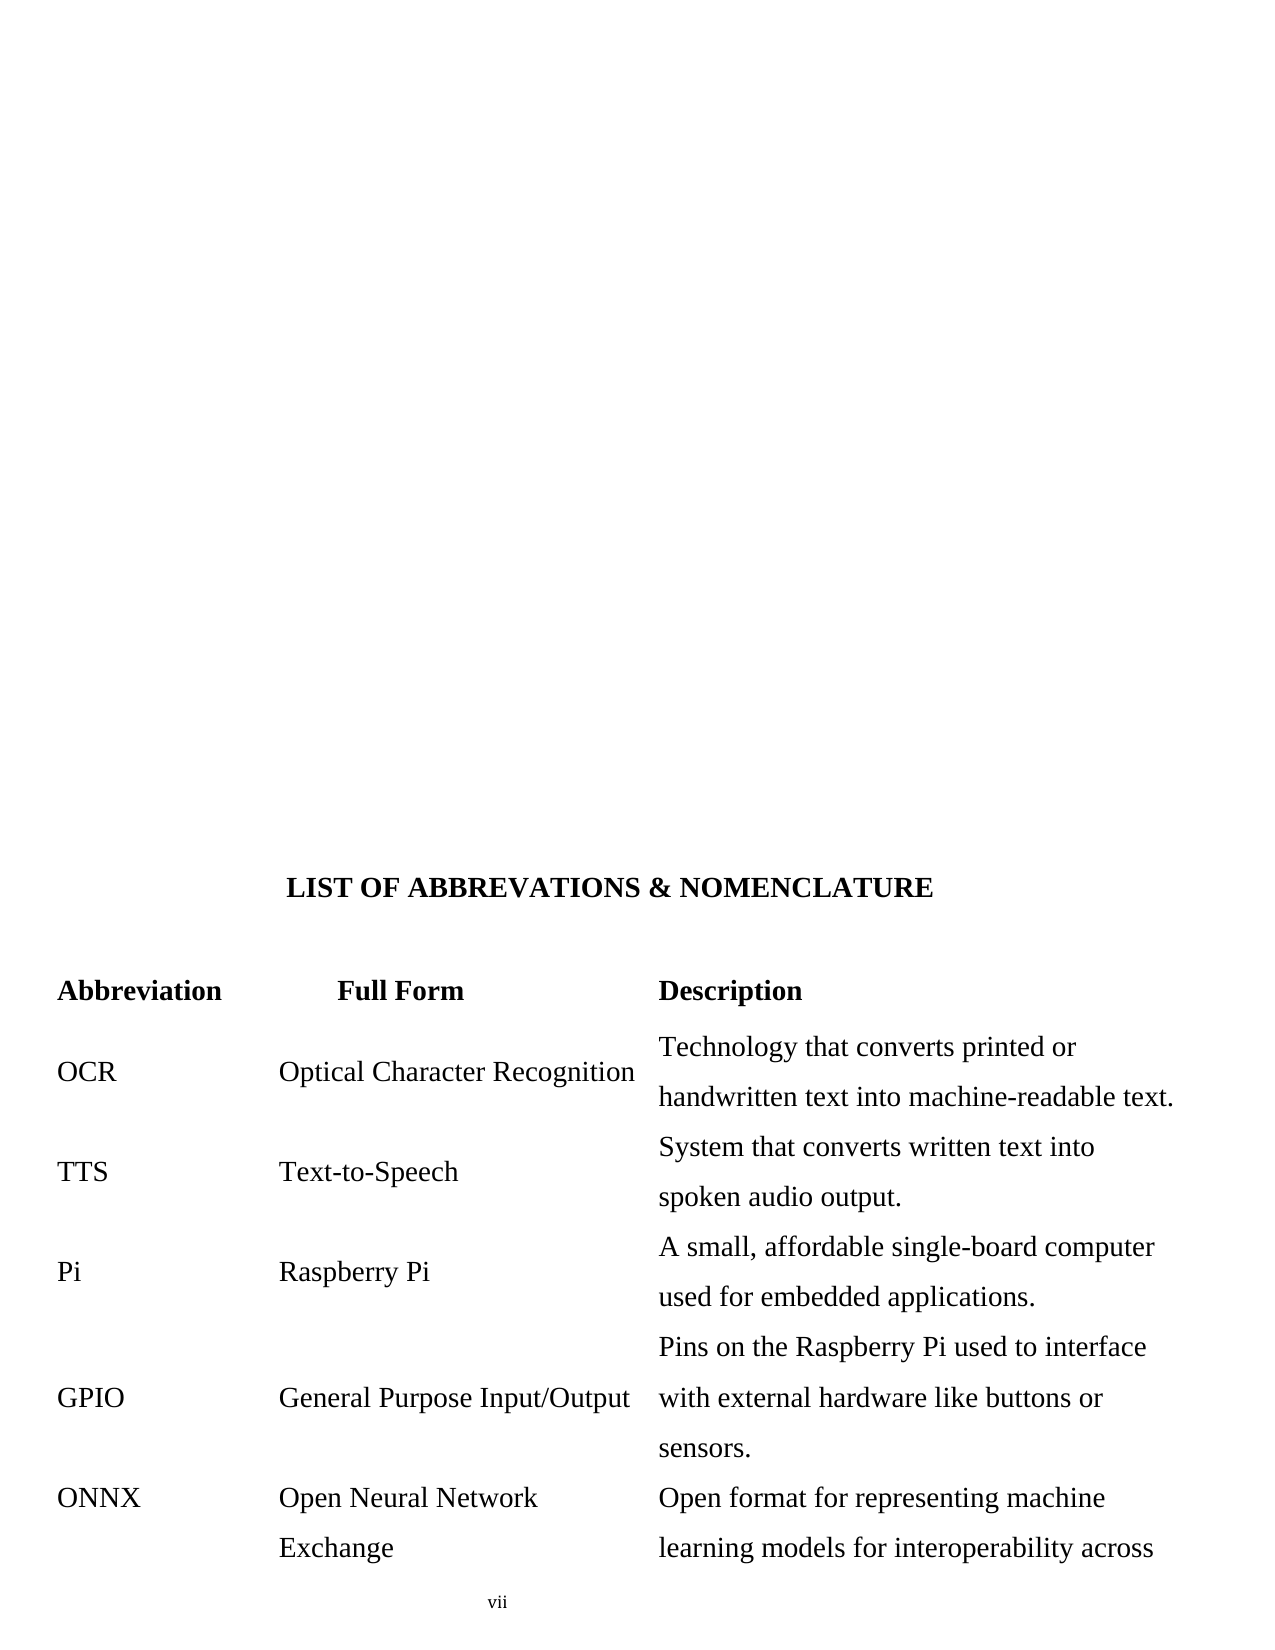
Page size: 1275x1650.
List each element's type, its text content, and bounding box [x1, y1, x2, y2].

table_cell Pi [55, 1228, 277, 1328]
table_cell Open Neural Network Exchange [277, 1478, 657, 1578]
table_cell General Purpose Input/Output [277, 1328, 657, 1478]
table_cell Pins on the Raspberry Pi used to interface with external hardware like buttons or sensors. [657, 1328, 1183, 1478]
table_cell A small, affordable single-board computer used for embedded applications. [657, 1228, 1183, 1328]
table_cell Optical Character Recognition [277, 1028, 657, 1128]
table_cell OCR [55, 1028, 277, 1128]
table_cell GPIO [55, 1328, 277, 1478]
table_cell System that converts written text into spoken audio output. [657, 1128, 1183, 1228]
text LIST OF ABBREVATIONS & NOMENCLATURE [112, 870, 1162, 903]
table_cell ONNX [55, 1478, 277, 1578]
table_header Full Form [277, 972, 657, 1027]
table_header Abbreviation [55, 972, 277, 1027]
table_cell Text-to-Speech [277, 1128, 657, 1228]
table_cell Raspberry Pi [277, 1228, 657, 1328]
table_header Description [657, 972, 1183, 1027]
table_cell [657, 1478, 1183, 1578]
table_cell TTS [55, 1128, 277, 1228]
table_cell Technology that converts printed or handwritten text into machine-readable text. [657, 1028, 1183, 1128]
